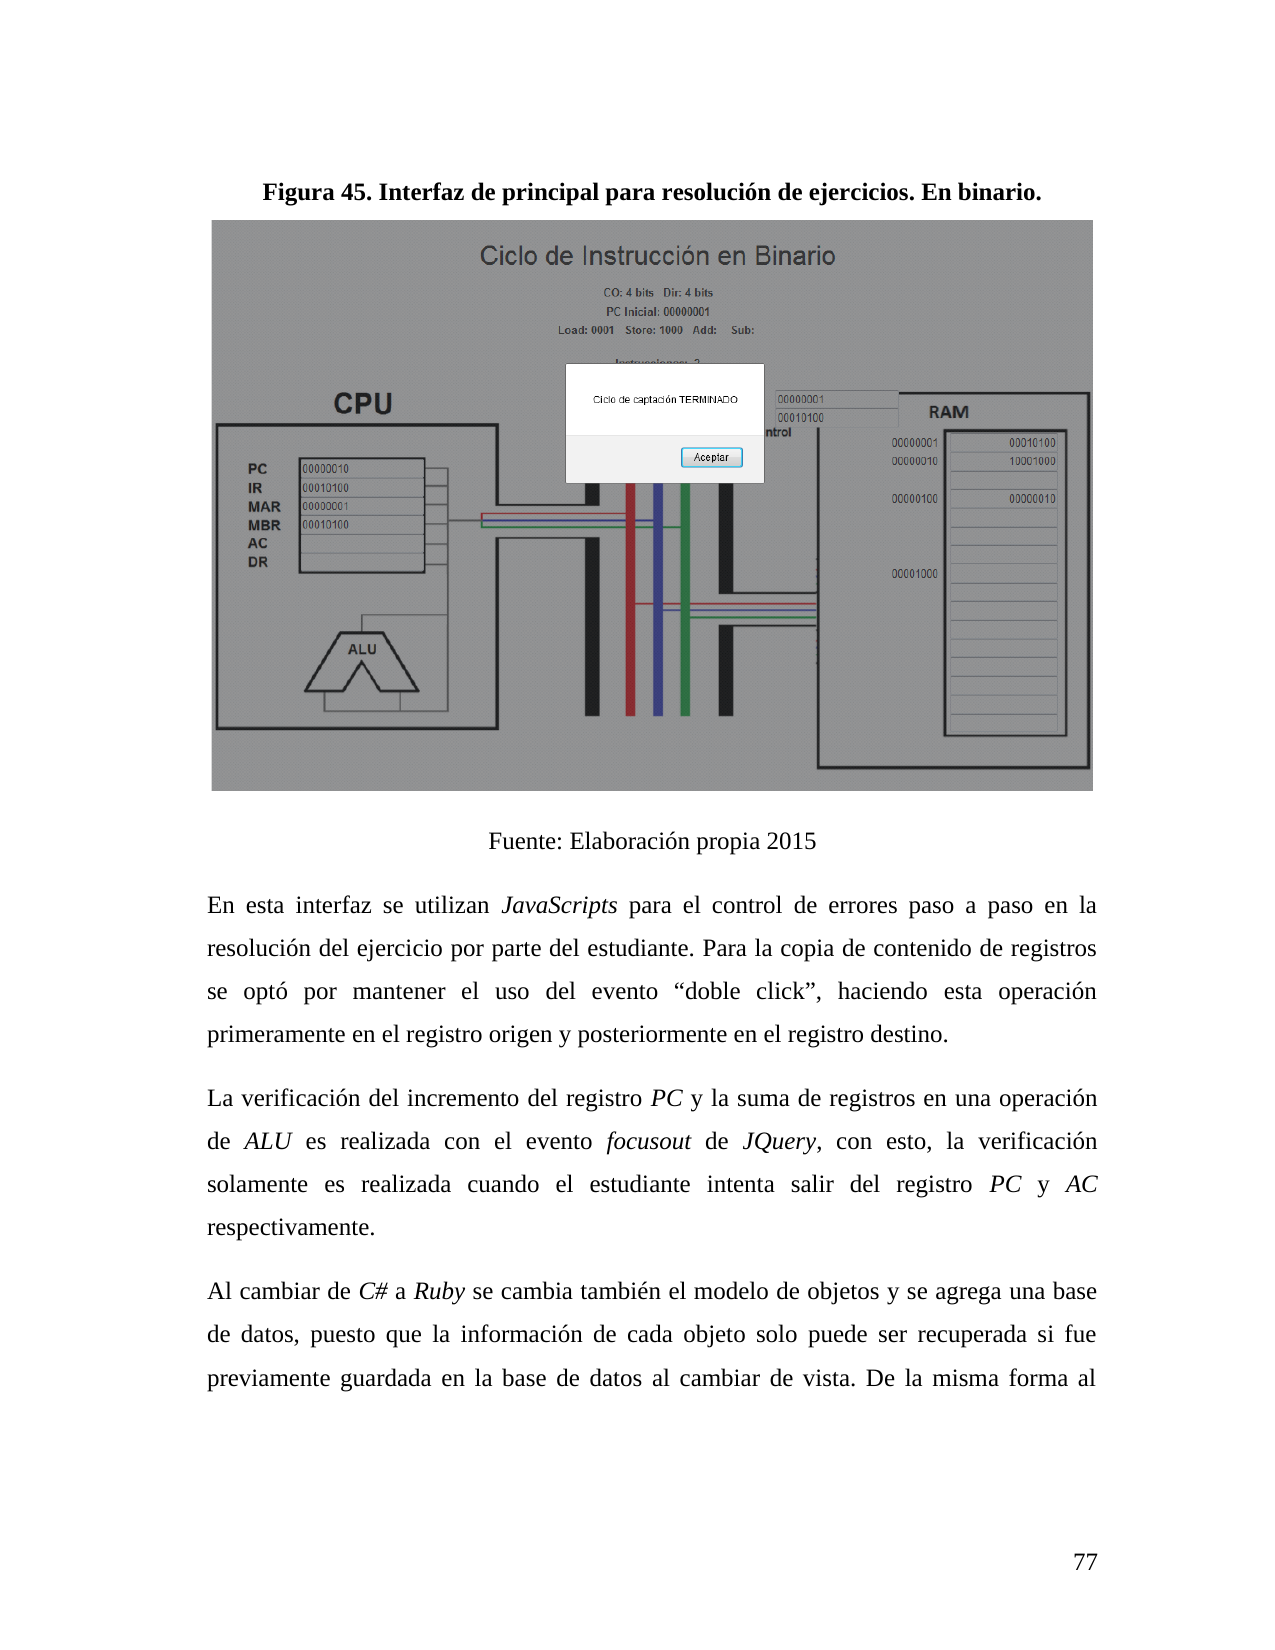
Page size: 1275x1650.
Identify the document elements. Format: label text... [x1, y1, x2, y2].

text Figura 45. Interfaz de principal para resolución de ejercicios. En binario. [207, 177, 1098, 206]
text En esta interfaz se utilizan JavaScripts para el control de errores paso a paso en la resolución del ejercicio por parte del estudiante. Para la copia de contenido de registros se optó por mantener el uso del evento “doble click”, haciendo esta operación primeramente en el registro origen y posteriormente en el registro destino. [207, 890, 1098, 1048]
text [207, 1276, 1098, 1391]
text Fuente: Elaboración propia 2015 [207, 826, 1098, 854]
picture [211, 220, 1093, 791]
text La verificación del incremento del registro PC y la suma de registros en una operación de ALU es realizada con el evento focusout de JQuery, con esto, la verificación solamente es realizada cuando el estudiante intenta salir del registro PC y AC respectivamente. [207, 1083, 1098, 1241]
